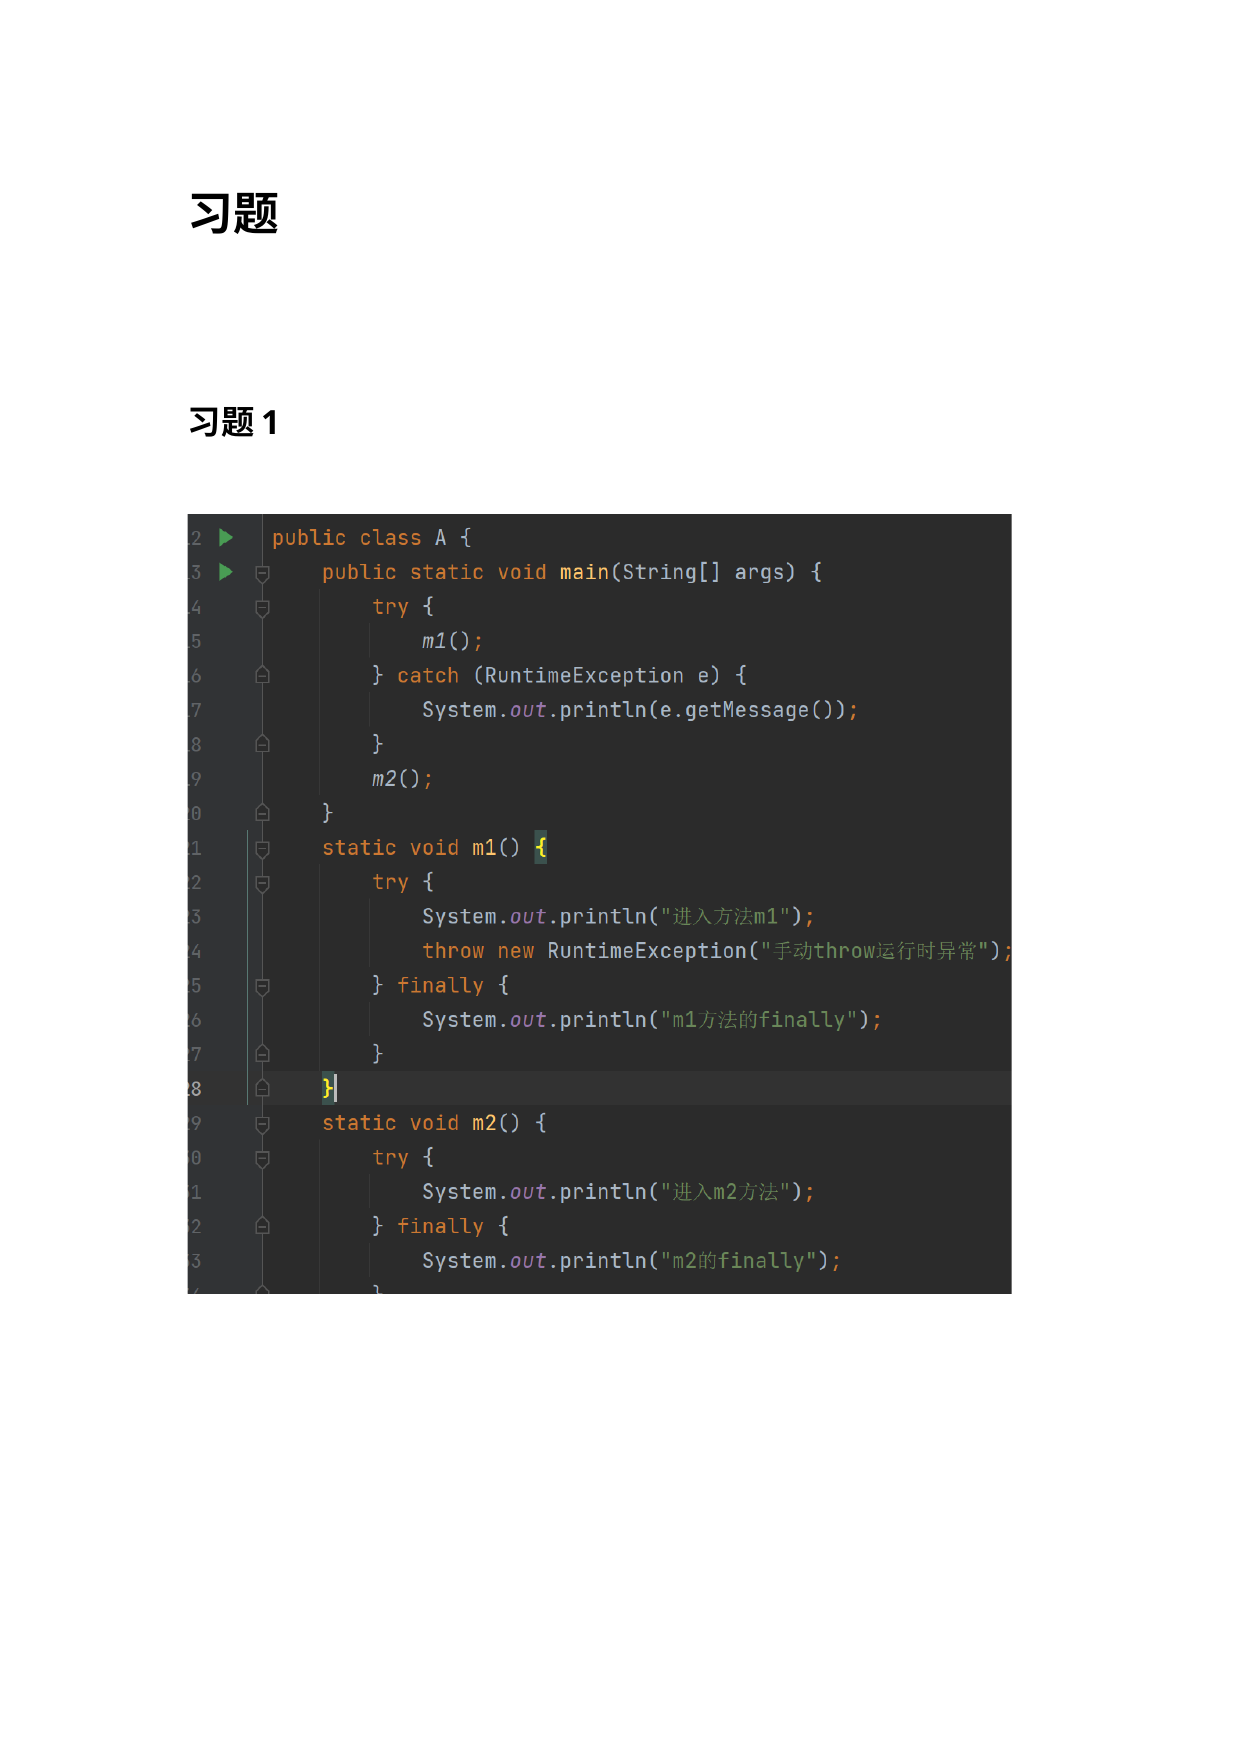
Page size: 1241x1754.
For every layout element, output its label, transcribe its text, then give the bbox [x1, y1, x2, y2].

subtitle 习题1 [187, 387, 1053, 452]
picture [187, 514, 1012, 1294]
subtitle 习题 [187, 162, 1053, 259]
